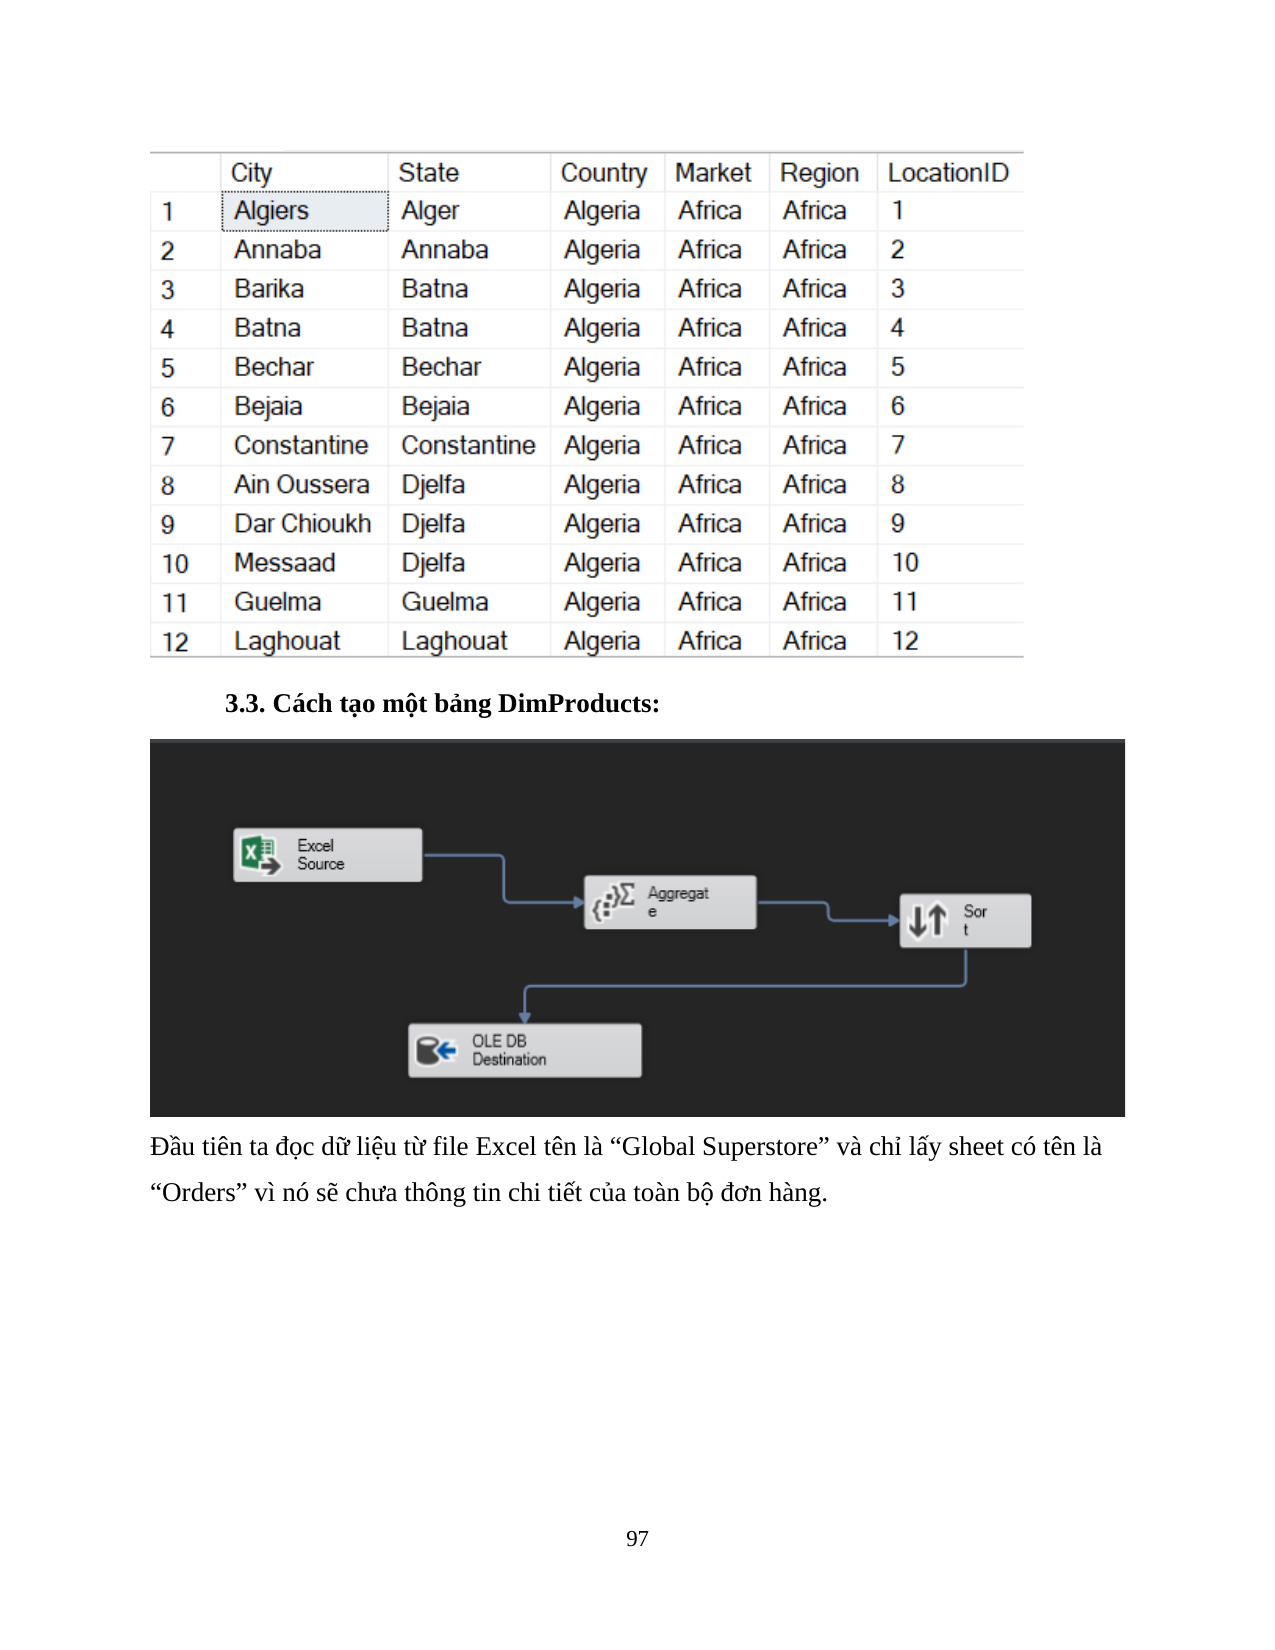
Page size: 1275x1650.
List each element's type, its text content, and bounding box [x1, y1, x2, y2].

text Cách tạo một bảng DimProducts: [225, 687, 1125, 718]
picture [150, 150, 1024, 661]
text Đầu tiên ta đọc dữ liệu từ file Excel tên là “Global Superstore” và chỉ lấy sheet có tên là “Orders” vì nó sẽ chưa thông tin chi tiết của toàn bộ đơn hàng. [150, 1130, 1125, 1208]
picture [150, 739, 1125, 1117]
